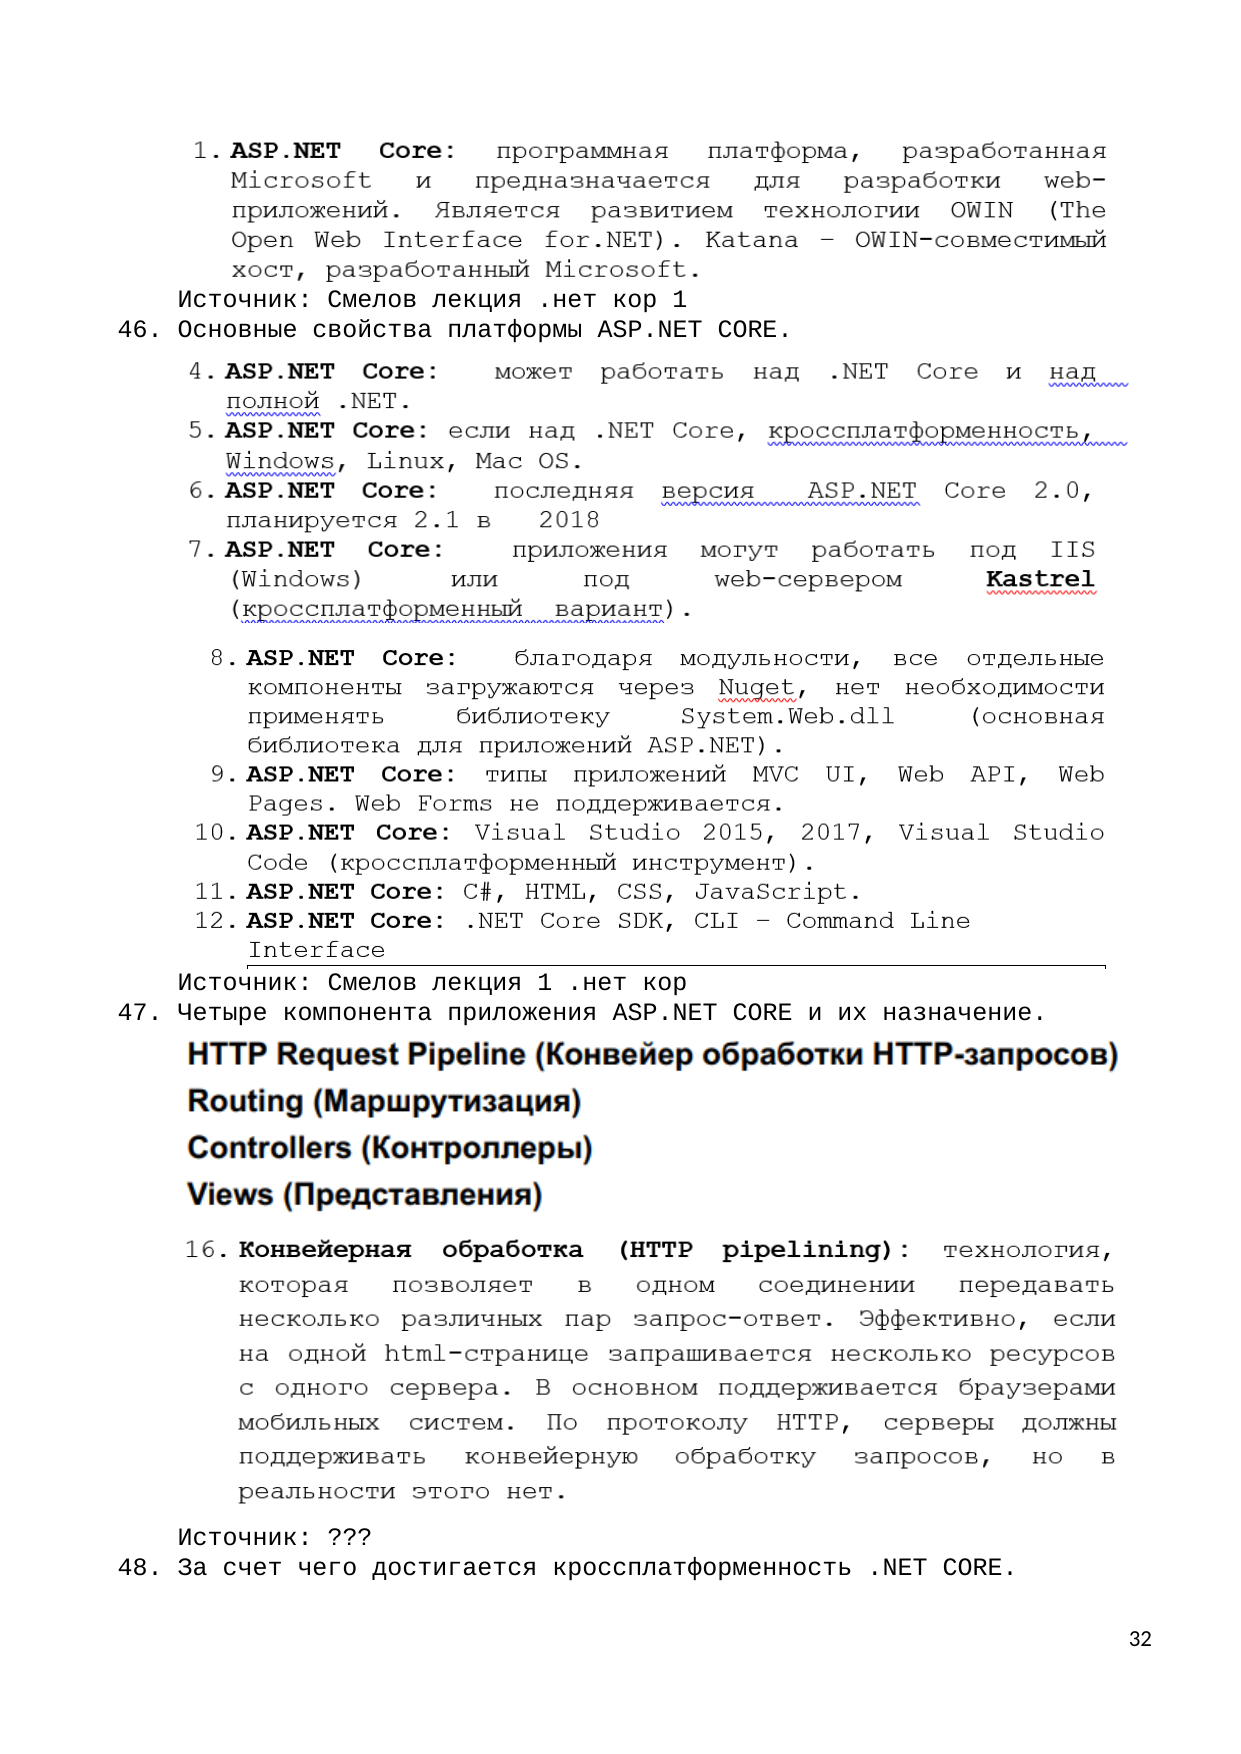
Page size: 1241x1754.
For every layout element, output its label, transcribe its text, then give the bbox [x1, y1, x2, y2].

list Источник: ??? [177, 1524, 1152, 1552]
list Основные свойства платформы ASP.NET CORE. [177, 317, 1152, 345]
picture [177, 624, 1152, 969]
list Источник: Смелов лекция 1 .нет кор [177, 970, 1152, 998]
list Четыре компонента приложения ASP.NET CORE и их назначение. [177, 1000, 1152, 1028]
picture [177, 118, 1152, 286]
list За счет чего достигается кроссплатформенность .NET CORE. [177, 1554, 1152, 1582]
picture [177, 1030, 1152, 1216]
picture [177, 1217, 1152, 1523]
list Источник: Смелов лекция .нет кор 1 [177, 287, 1152, 315]
picture [177, 347, 1152, 623]
